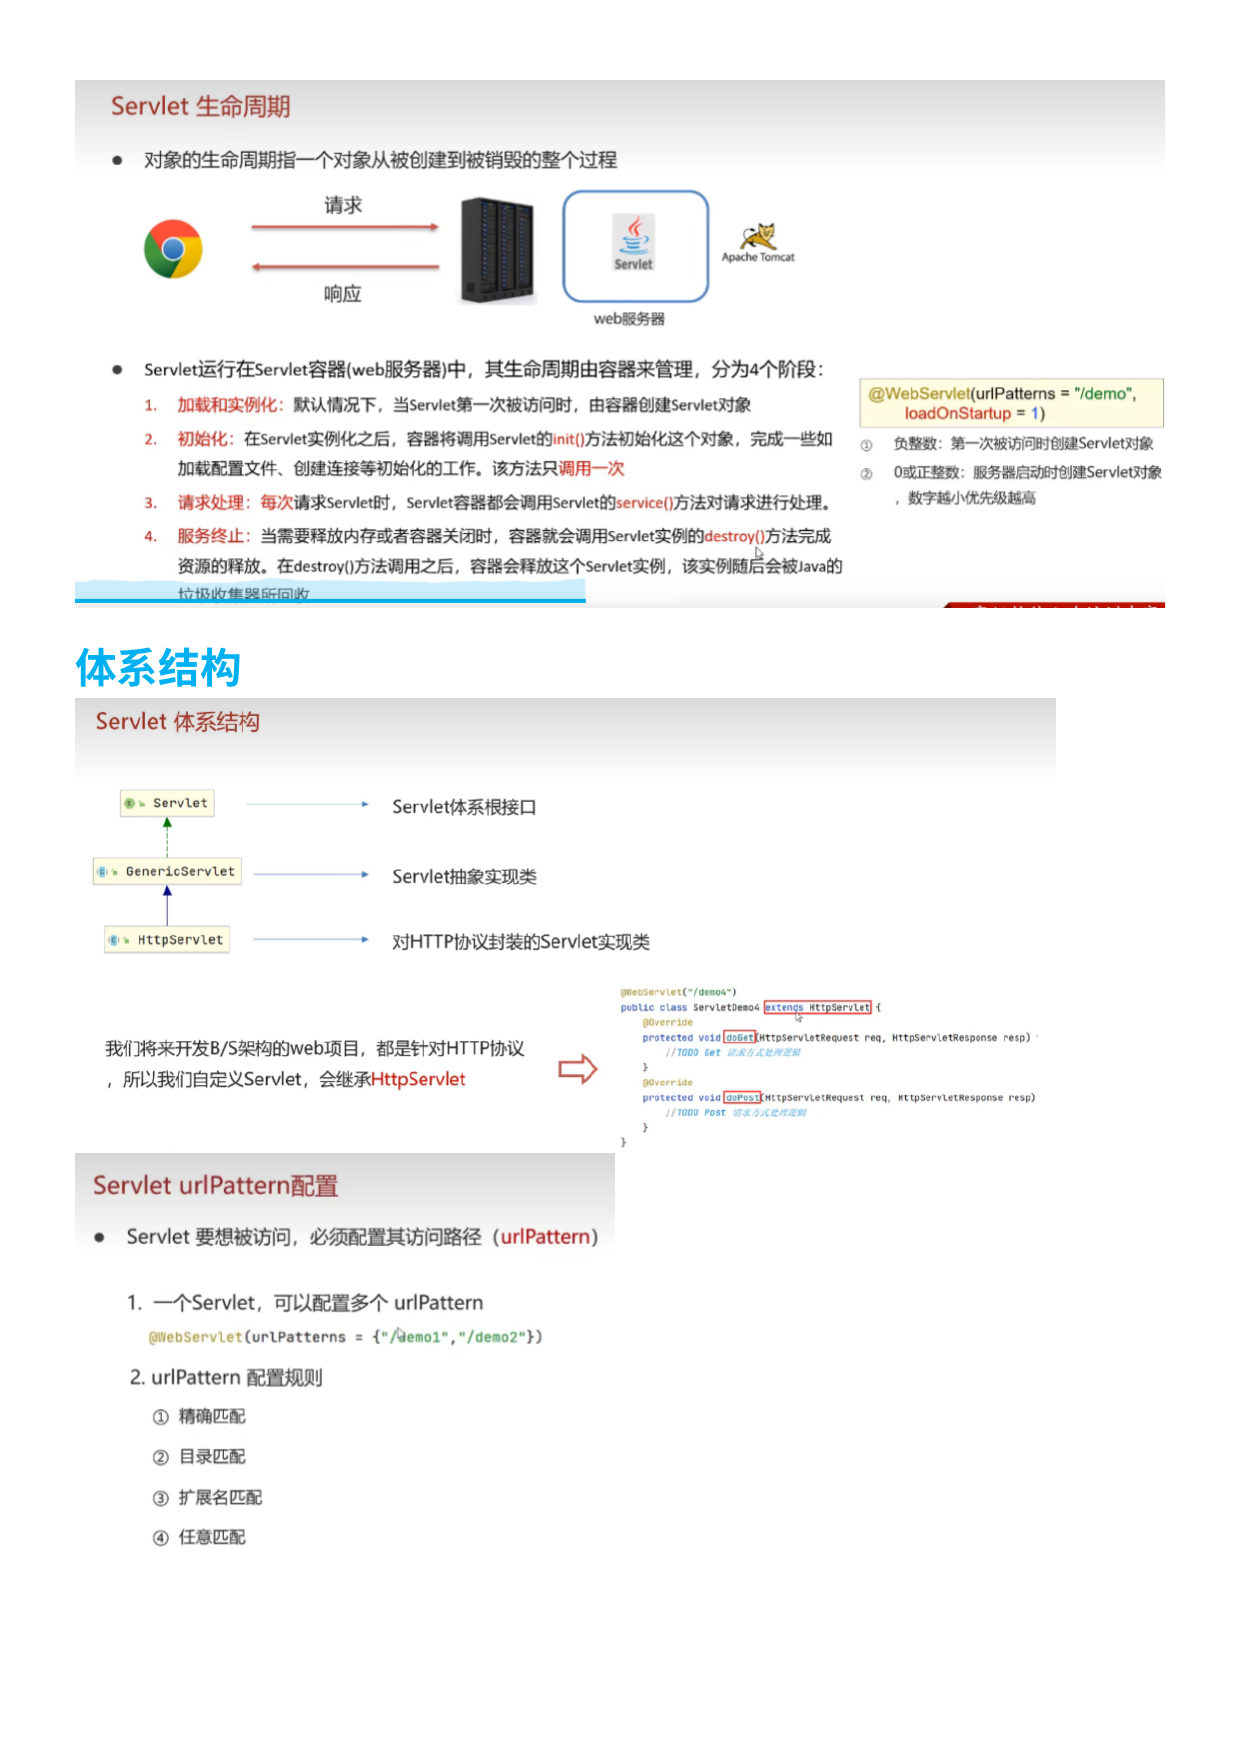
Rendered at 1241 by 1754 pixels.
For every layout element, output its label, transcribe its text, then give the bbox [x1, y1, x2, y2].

picture [75, 698, 1056, 1149]
picture [75, 80, 1166, 608]
picture [75, 1153, 615, 1552]
text 体系结构 [75, 633, 1165, 698]
